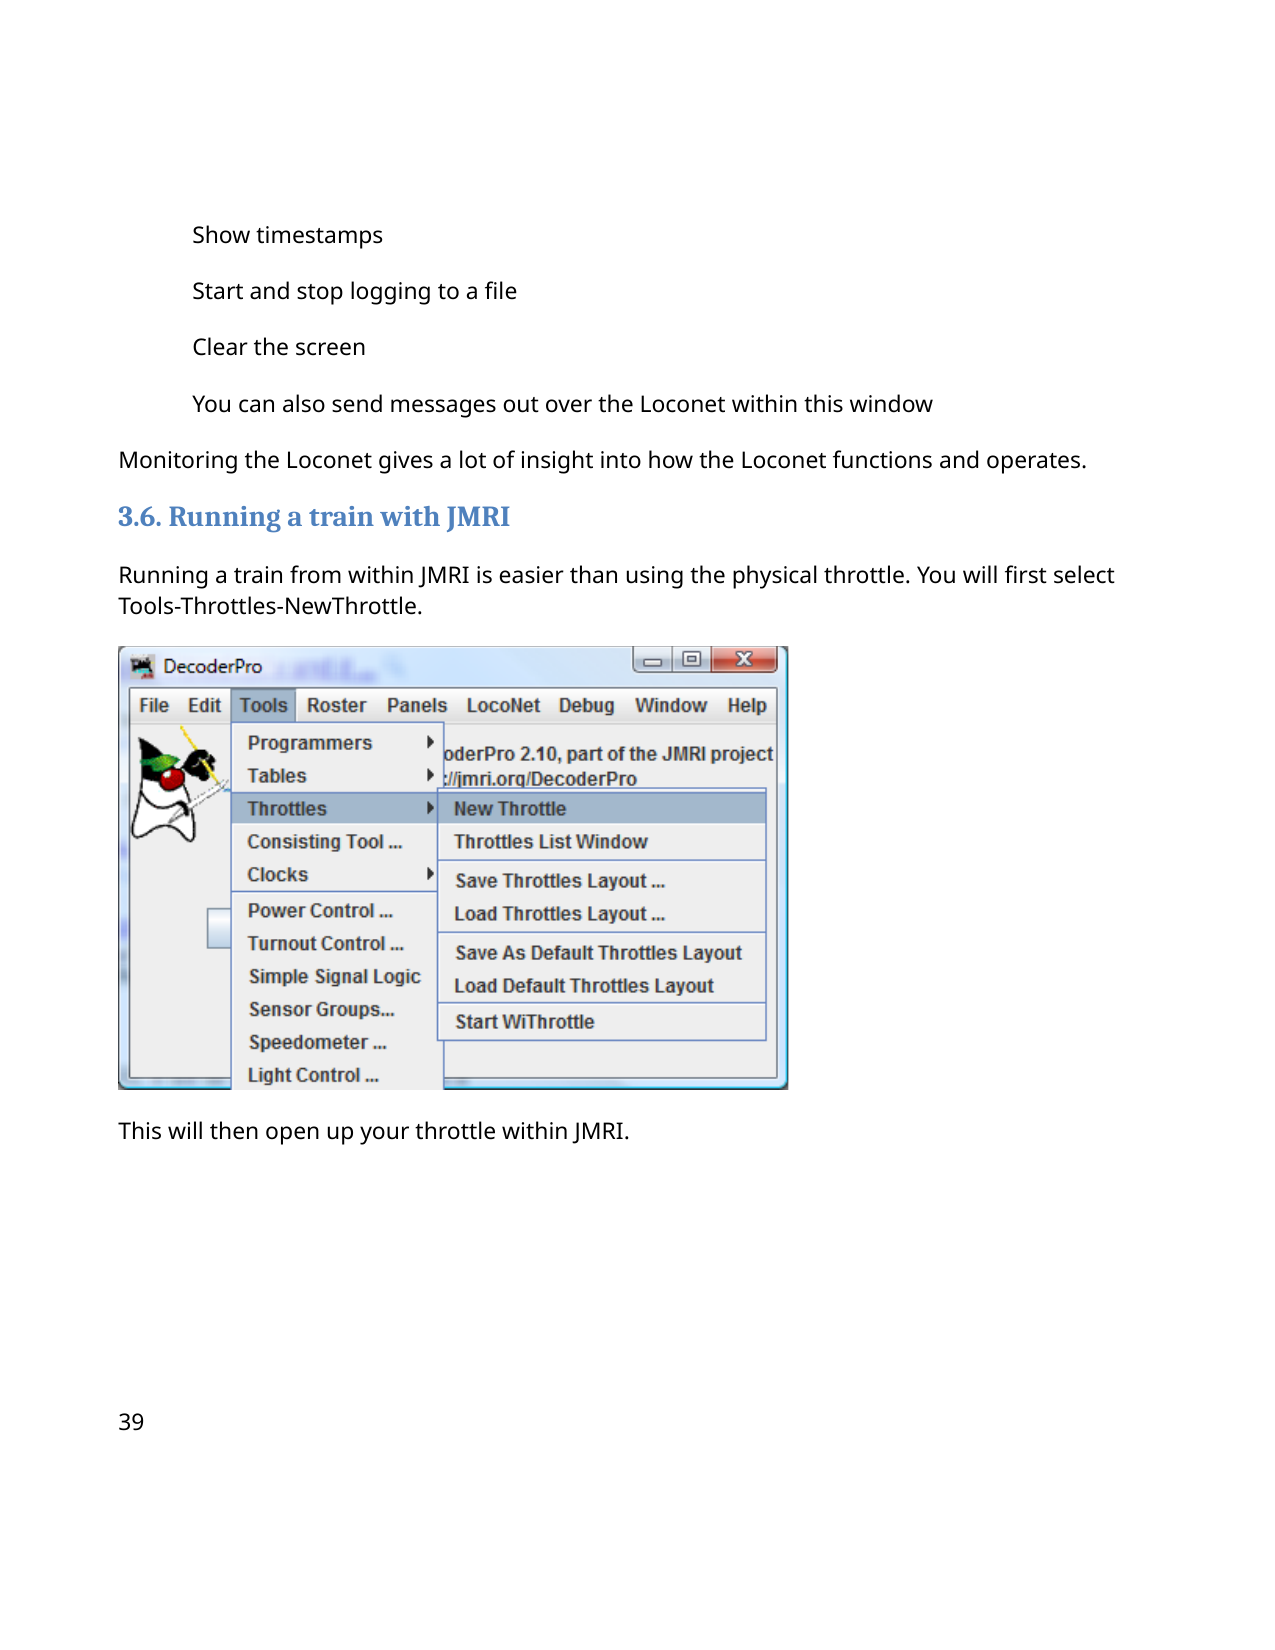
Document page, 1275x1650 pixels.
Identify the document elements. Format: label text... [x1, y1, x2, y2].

subtitle 3.6. Running a train with JMRI [118, 500, 1157, 533]
text Running a train from within JMRI is easier than using the physical throttle. You will first select Tools-Throttles-NewThrottle. [118, 558, 1157, 621]
text Show timestamps [192, 219, 1157, 250]
text You can also send messages out over the Loconet within this window [192, 387, 1157, 419]
text This will then open up your throttle within JMRI. [118, 1115, 1157, 1146]
picture [118, 646, 789, 1090]
text Clear the screen [192, 331, 1157, 362]
text Monitoring the Loconet gives a lot of insight into how the Loconet functions and operates. [118, 444, 1157, 475]
text Start and stop logging to a file [192, 275, 1157, 306]
